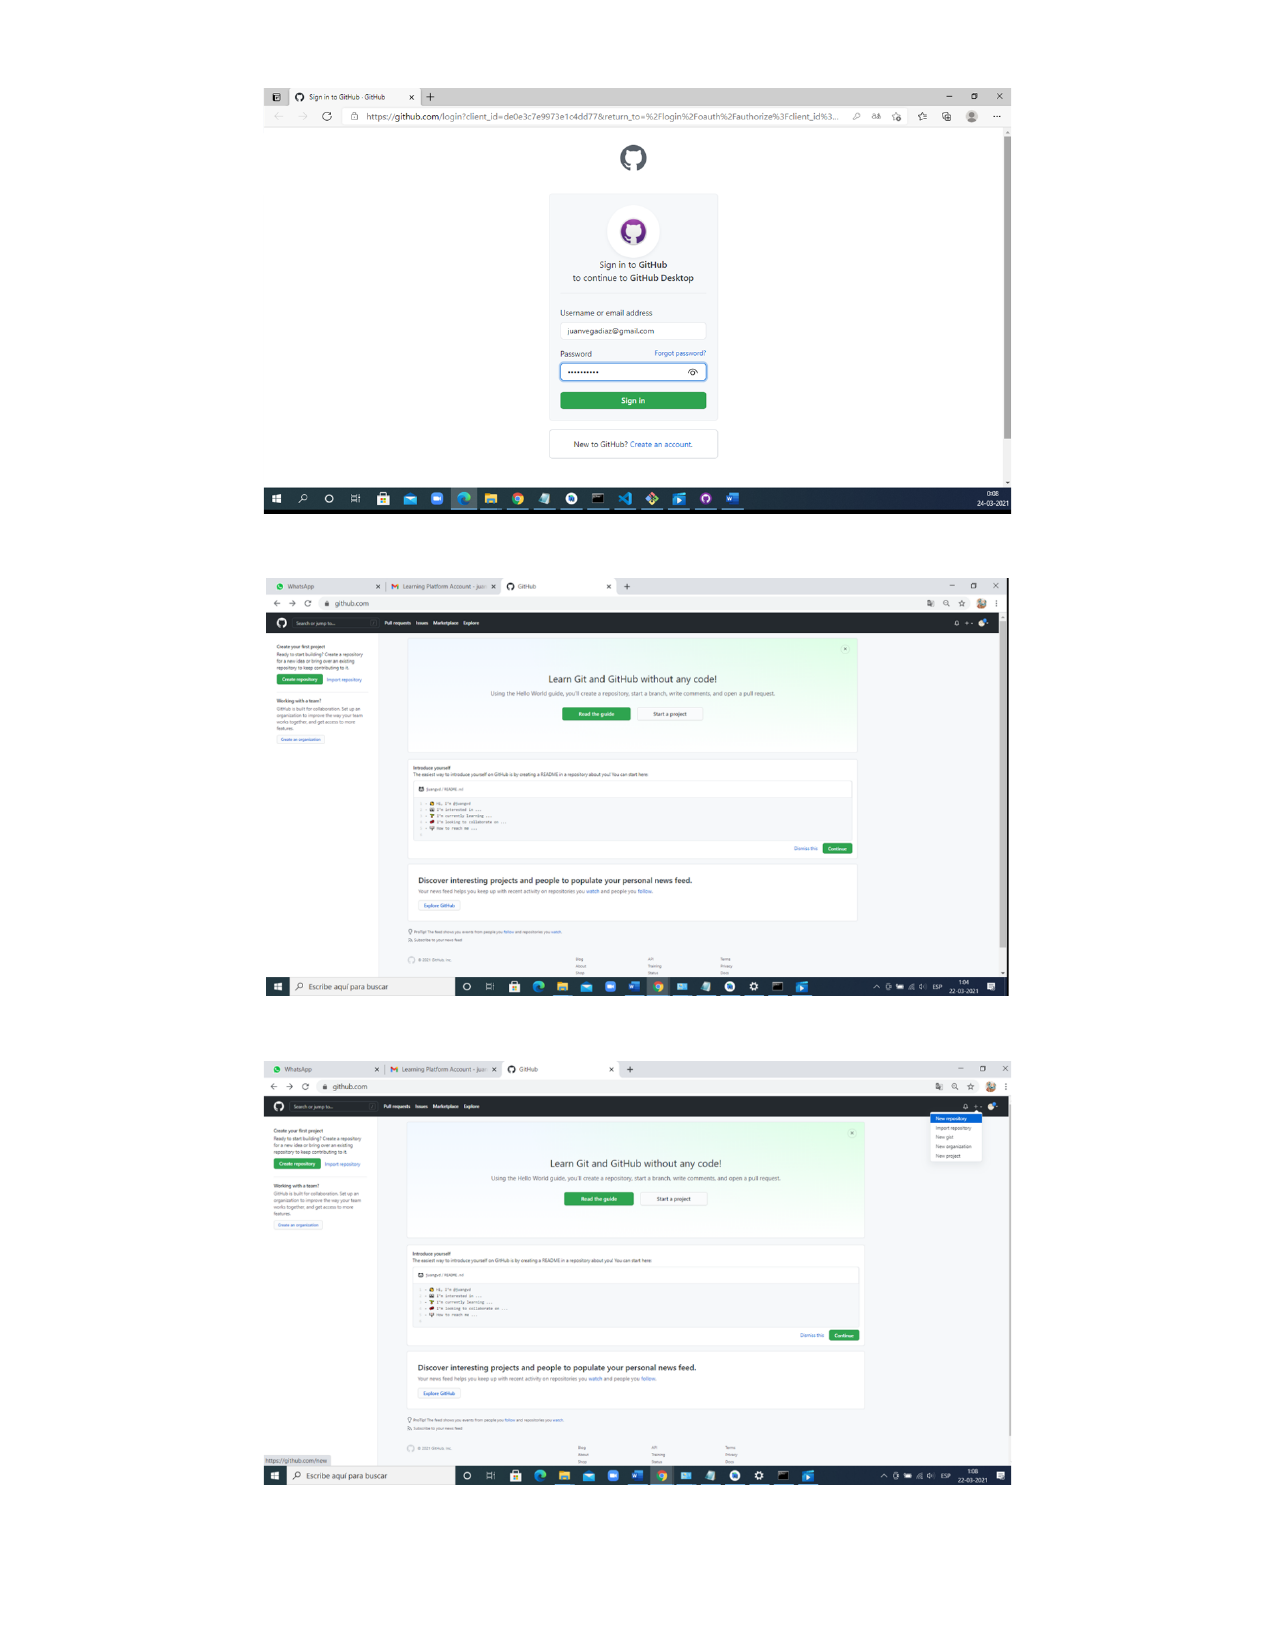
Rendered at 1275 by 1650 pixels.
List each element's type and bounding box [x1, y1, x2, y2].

picture [263, 1061, 1012, 1485]
picture [266, 578, 1009, 996]
picture [263, 88, 1012, 514]
